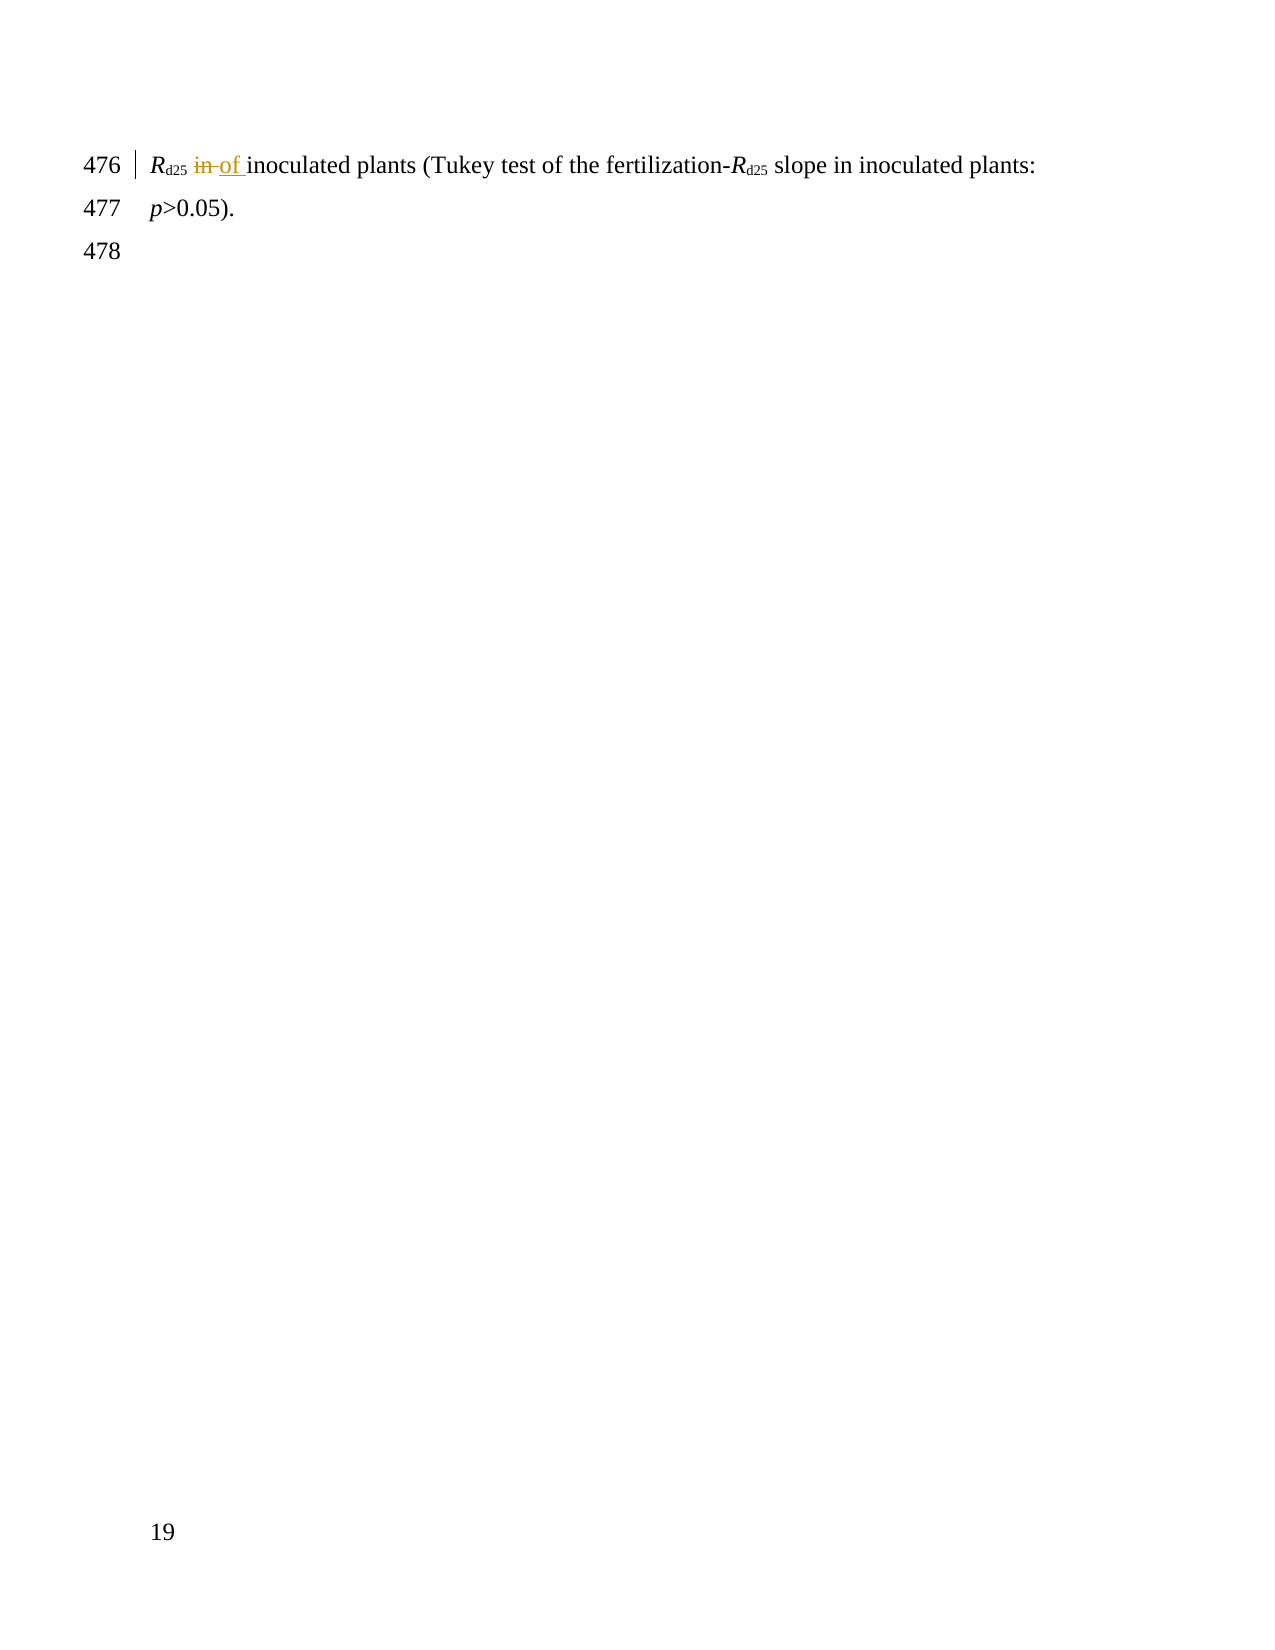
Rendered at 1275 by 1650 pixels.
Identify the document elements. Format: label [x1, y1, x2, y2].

text [150, 150, 1125, 222]
